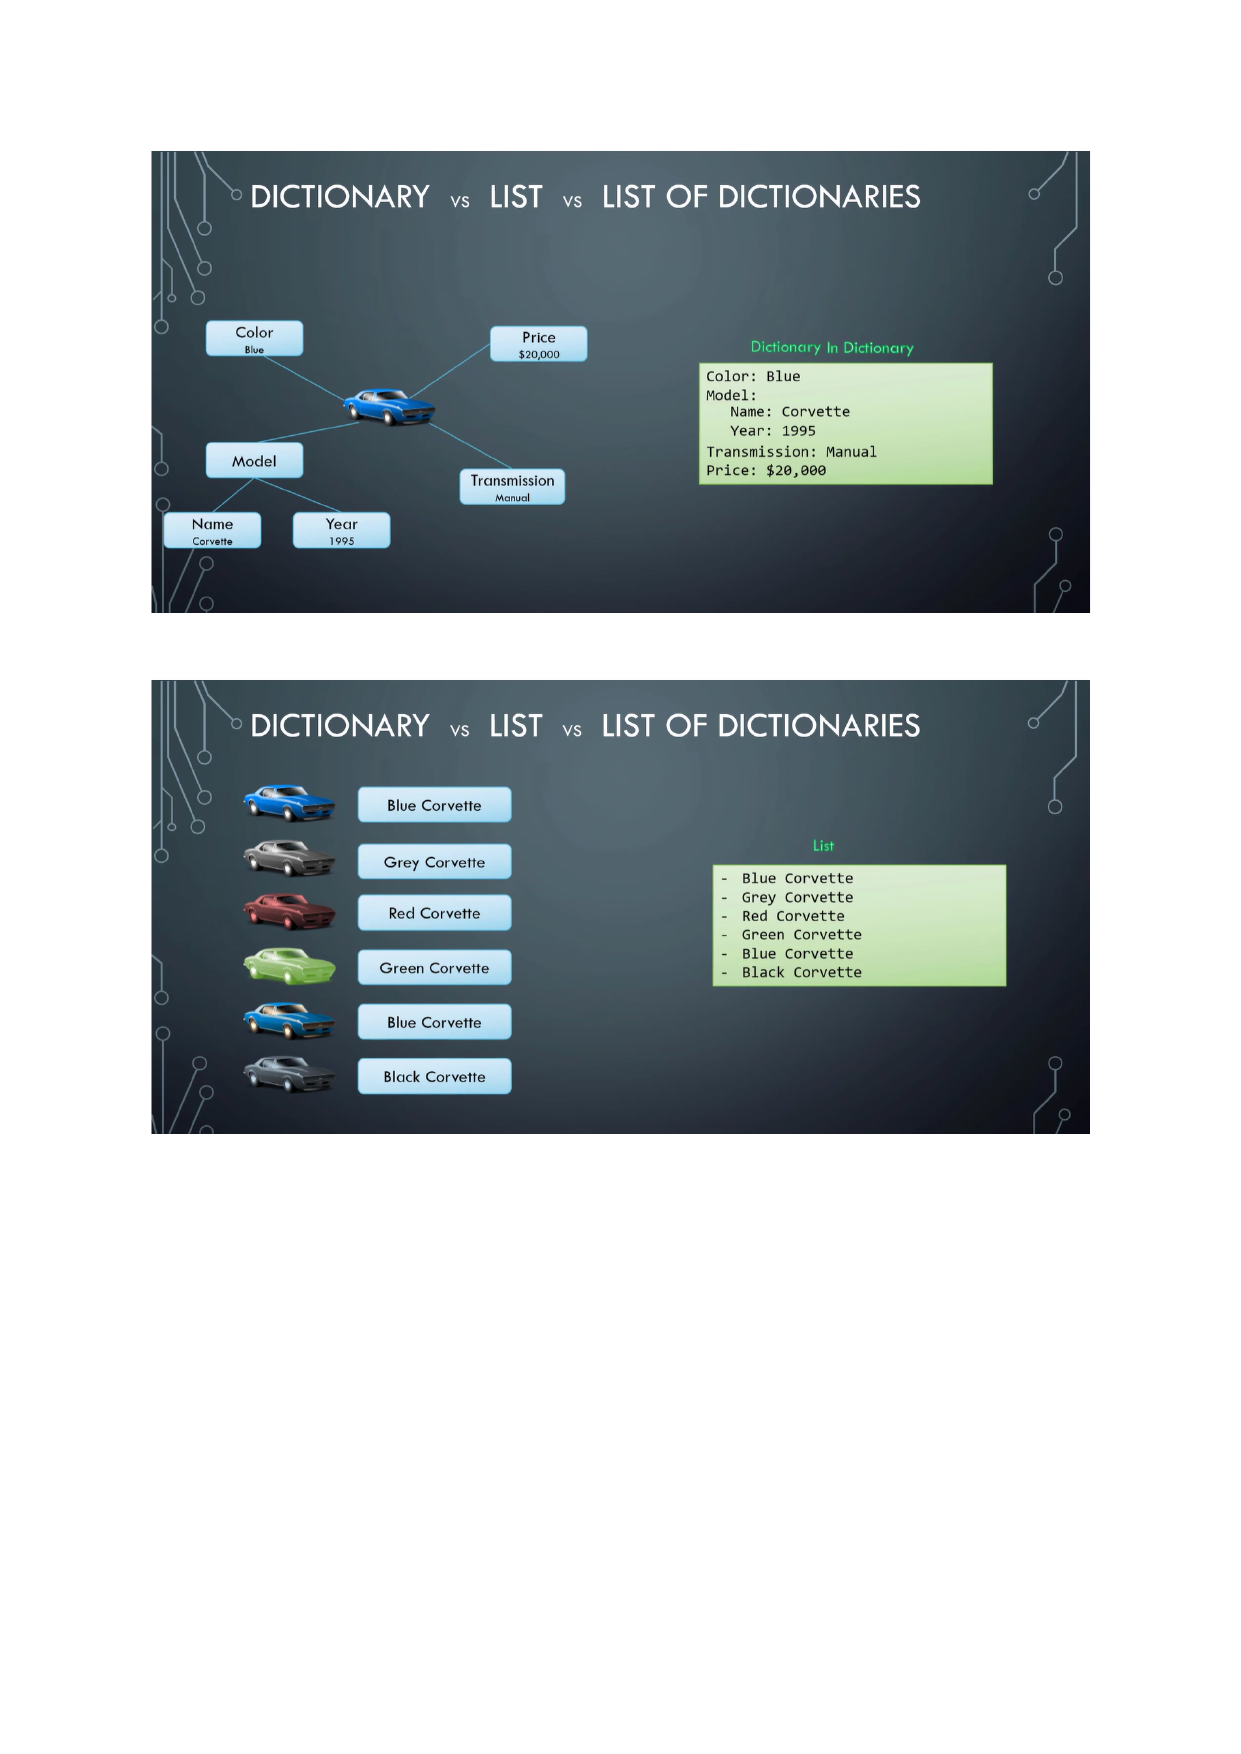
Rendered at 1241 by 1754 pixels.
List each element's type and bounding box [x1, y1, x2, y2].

picture [150, 678, 1091, 1134]
picture [150, 150, 1091, 613]
